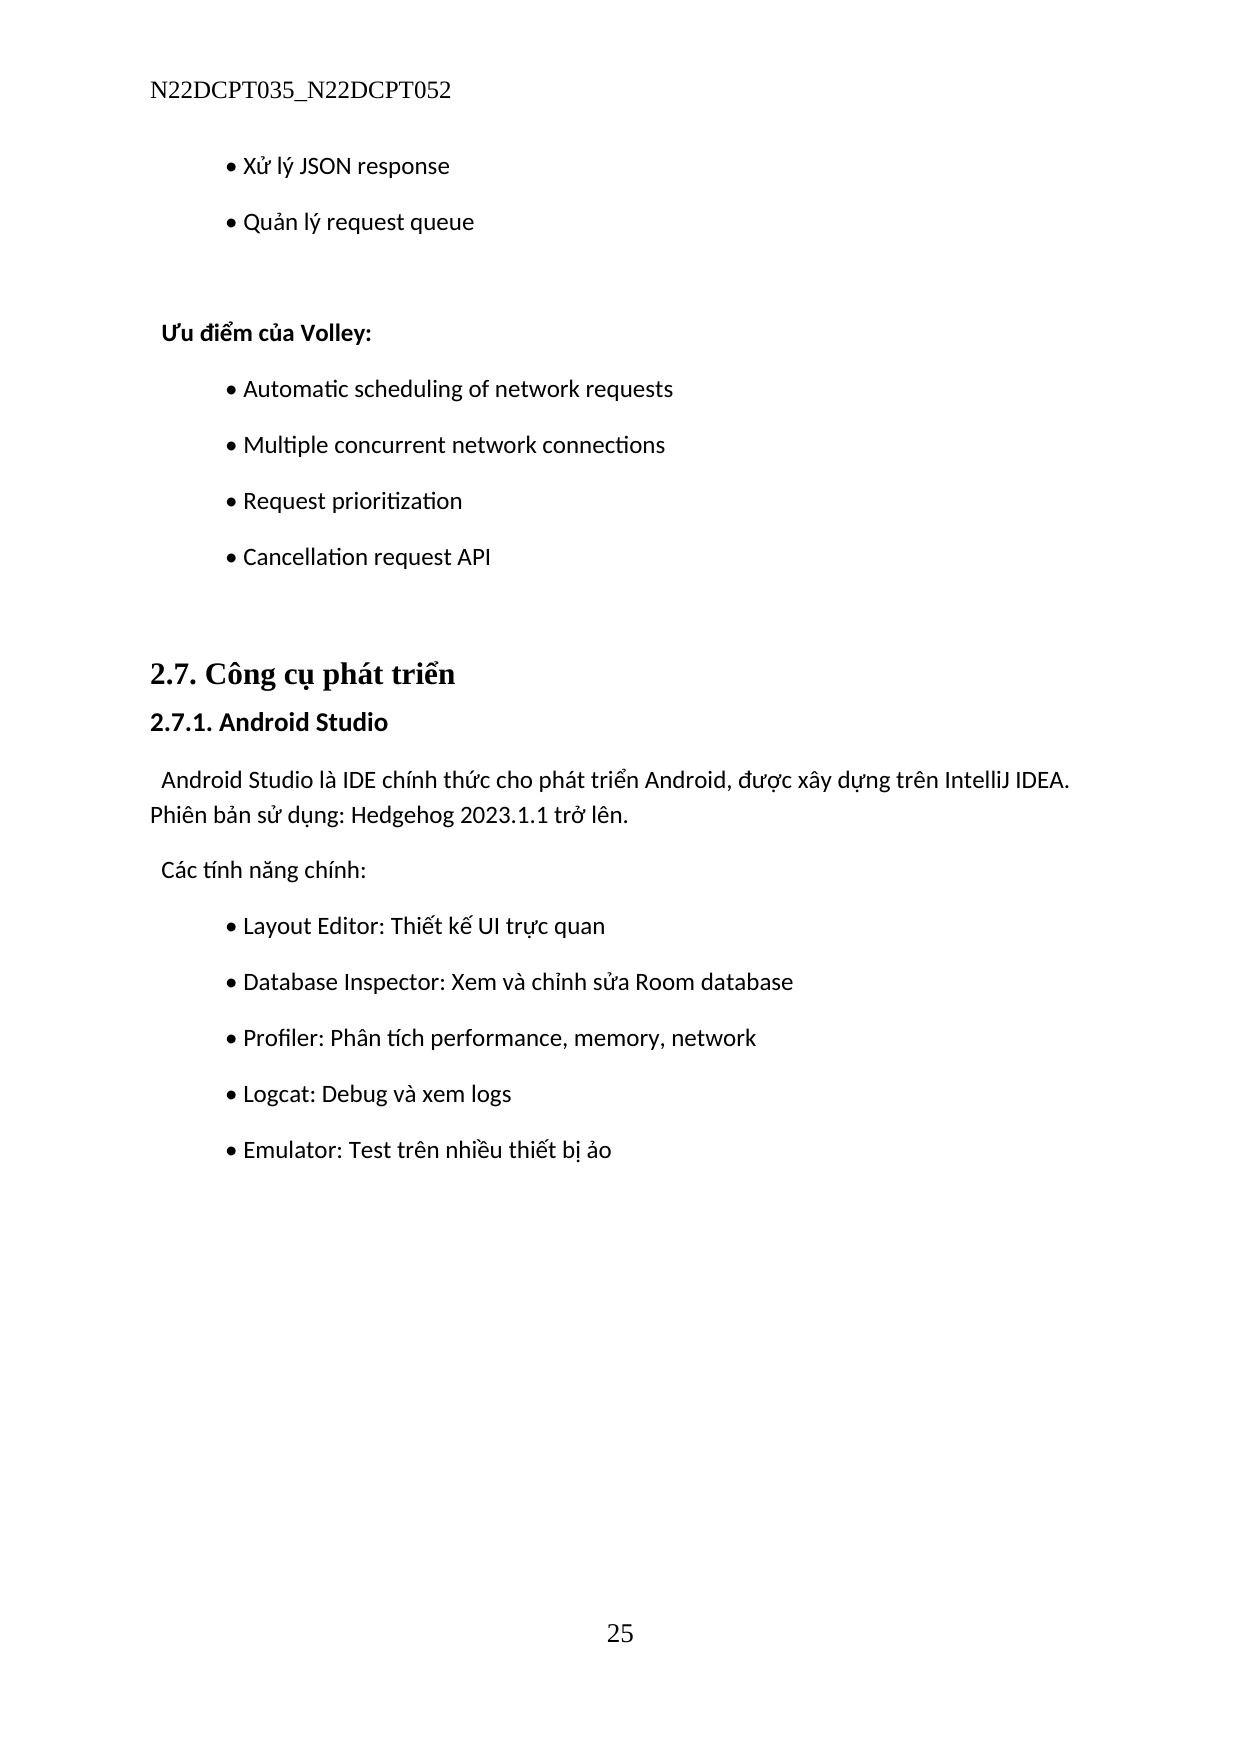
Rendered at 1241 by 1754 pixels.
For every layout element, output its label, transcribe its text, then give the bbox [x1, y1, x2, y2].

text • Xử lý JSON response [150, 150, 1090, 181]
text • Cancellation request API [150, 541, 1090, 571]
text • Layout Editor: Thiết kế UI trực quan [150, 910, 1090, 941]
text • Logcat: Debug và xem logs [150, 1078, 1090, 1108]
text • Automatic scheduling of network requests [150, 373, 1090, 404]
subtitle 2.7. Công cụ phát triển [150, 655, 1090, 691]
text Android Studio là IDE chính thức cho phát triển Android, được xây dựng trên IntelliJ IDEA. Phiên bản sử dụng: Hedgehog 2023.1.1 trở lên. [150, 764, 1090, 829]
text • Multiple concurrent network connections [150, 429, 1090, 460]
text Các tính năng chính: [150, 854, 1090, 885]
text • Emulator: Test trên nhiều thiết bị ảo [150, 1134, 1090, 1164]
text 2.7.1. Android Studio [150, 705, 1090, 738]
text • Profiler: Phân tích performance, memory, network [150, 1022, 1090, 1053]
text • Quản lý request queue [150, 206, 1090, 236]
text • Database Inspector: Xem và chỉnh sửa Room database [150, 966, 1090, 997]
text Ưu điểm của Volley: [150, 317, 1090, 348]
text • Request prioritization [150, 485, 1090, 516]
